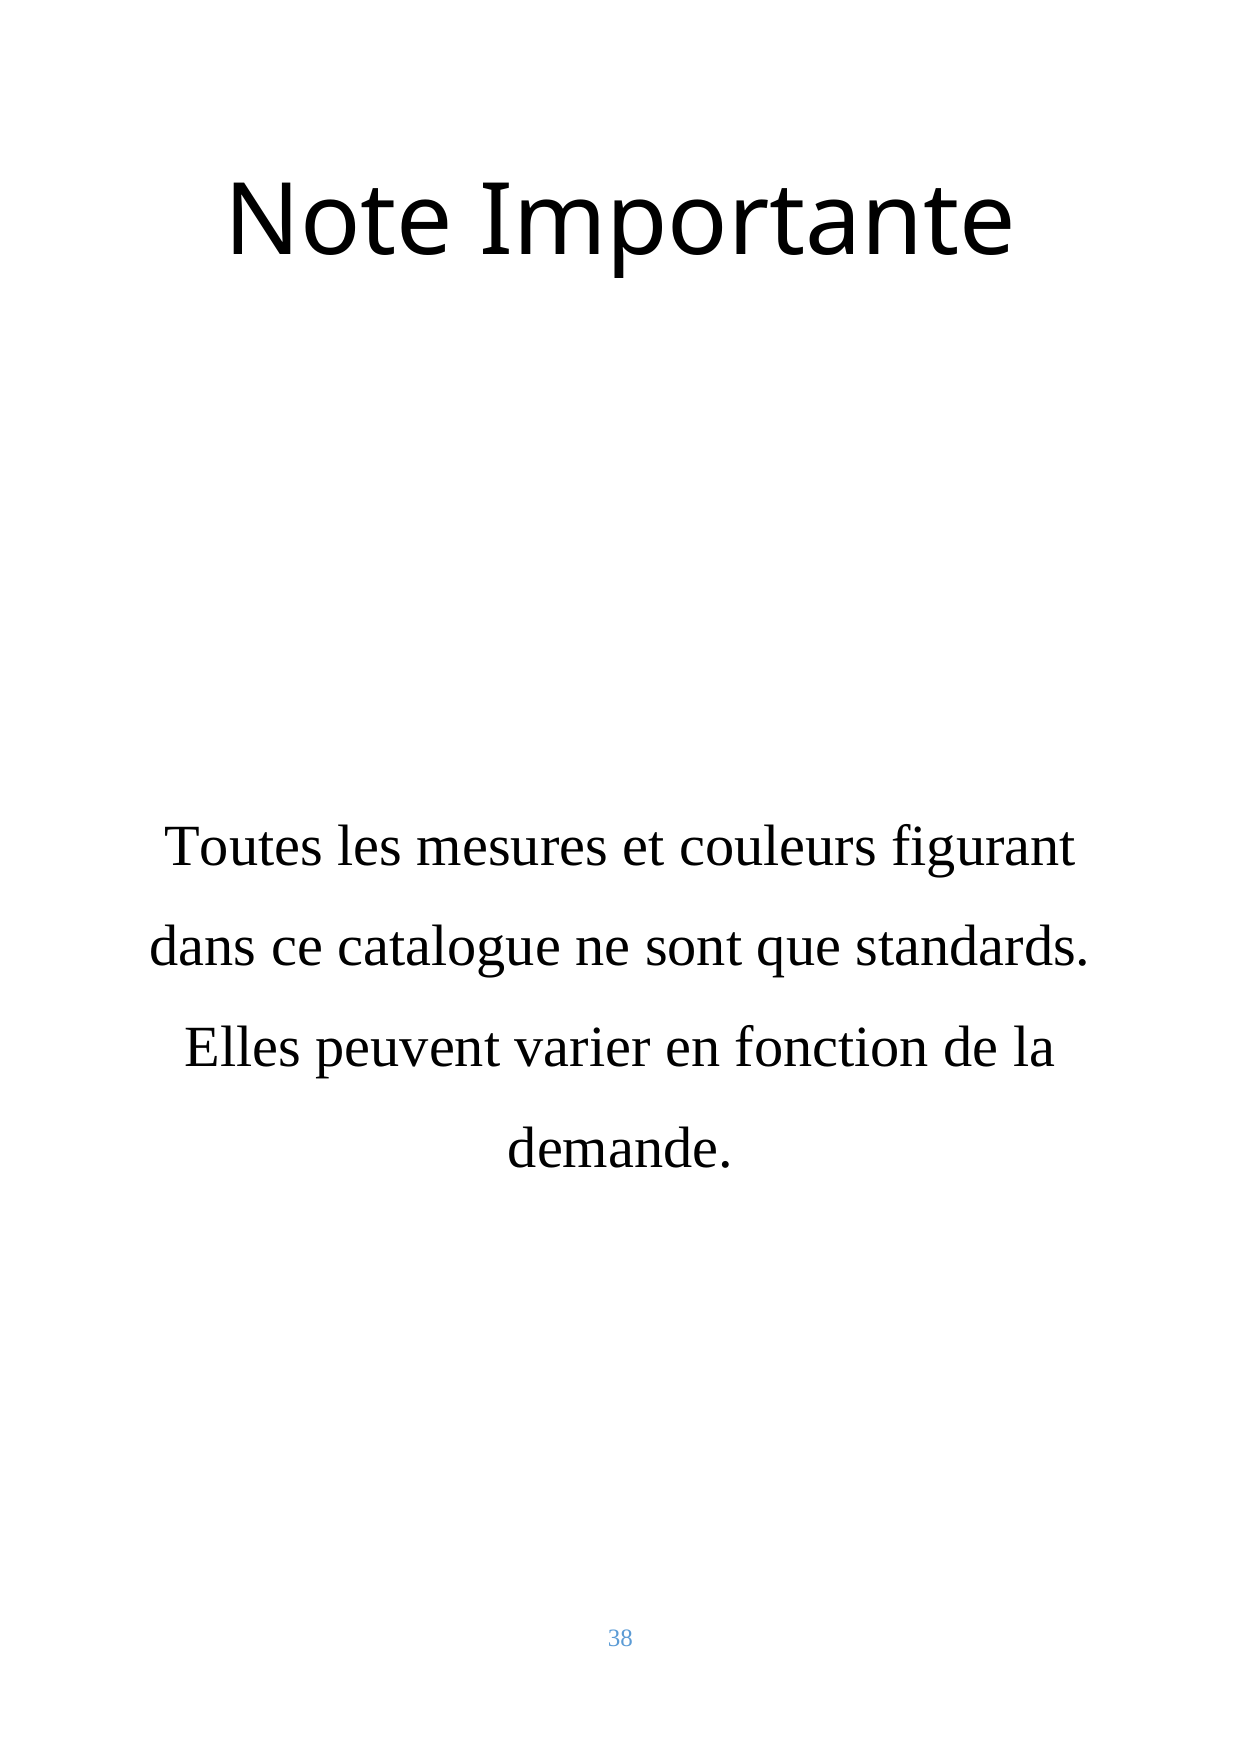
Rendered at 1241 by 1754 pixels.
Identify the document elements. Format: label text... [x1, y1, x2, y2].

text Note Importante [148, 148, 1093, 284]
text Toutes les mesures et couleurs figurant dans ce catalogue ne sont que standards. Elles peuvent varier en fonction de la demande. [148, 811, 1093, 1180]
